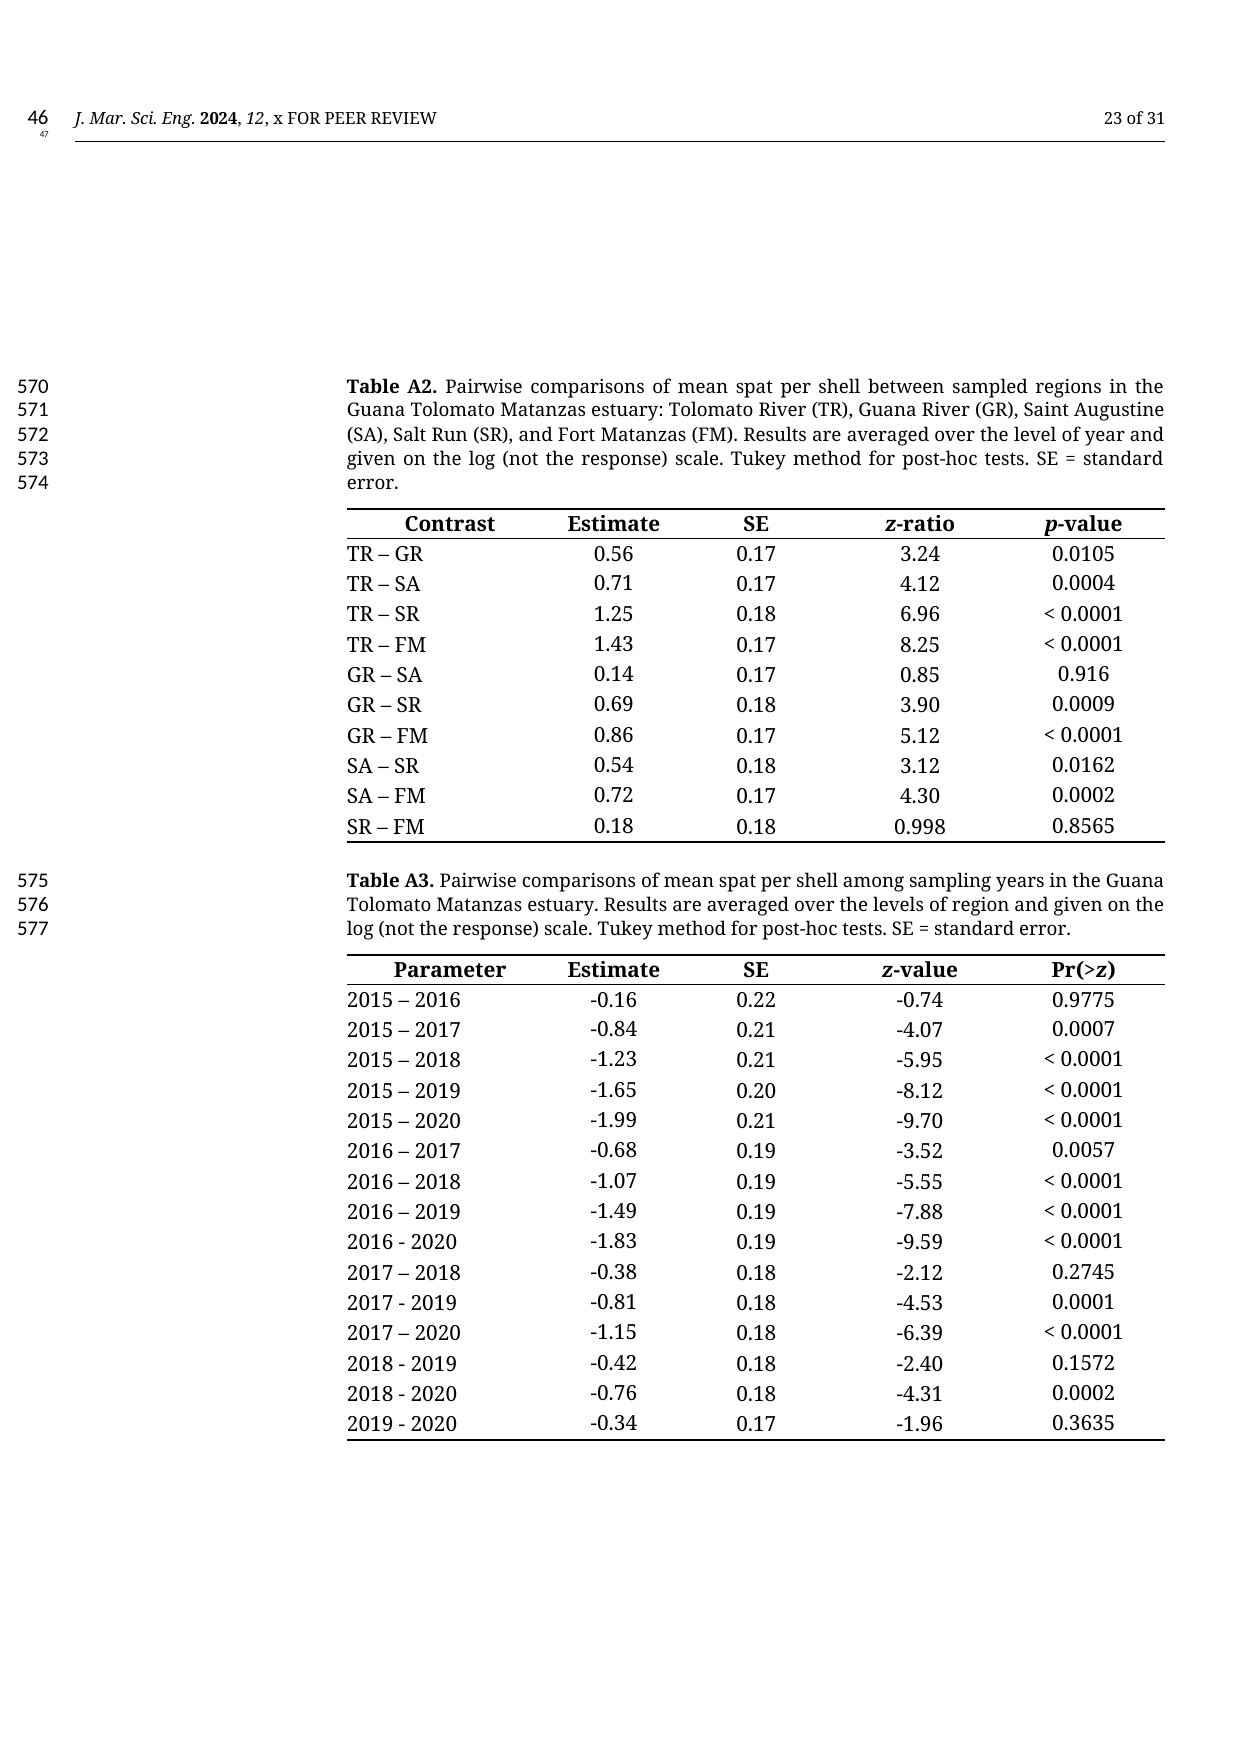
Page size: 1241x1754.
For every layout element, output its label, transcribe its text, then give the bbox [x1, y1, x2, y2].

table_cell 0.17 [674, 539, 838, 568]
table_cell TR – FM [347, 629, 553, 659]
table_header Contrast [347, 510, 553, 538]
table_cell -1.07 [553, 1166, 674, 1196]
table_cell < 0.0001 [1002, 720, 1165, 750]
table_cell -9.59 [838, 1226, 1002, 1257]
table_cell 0.21 [674, 1105, 838, 1136]
table_cell 0.18 [674, 750, 838, 781]
table_cell -0.68 [553, 1136, 674, 1166]
table_cell 0.17 [674, 720, 838, 750]
table_cell < 0.0001 [1002, 1196, 1165, 1226]
table_header SE [674, 510, 838, 538]
table_cell SA – SR [347, 750, 553, 781]
table_cell 2017 – 2018 [347, 1257, 553, 1287]
table_cell 0.9775 [1002, 985, 1165, 1014]
table_cell 4.12 [838, 568, 1002, 599]
table_cell -1.96 [838, 1408, 1002, 1439]
table_cell 0.17 [674, 568, 838, 599]
table_cell 2016 - 2020 [347, 1226, 553, 1257]
table_cell 1.25 [553, 599, 674, 629]
table_header z-value [838, 956, 1002, 984]
table_header Estimate [553, 510, 674, 538]
table_cell 0.0002 [1002, 781, 1165, 811]
table_header z-ratio [838, 510, 1002, 538]
table_cell 2016 – 2019 [347, 1196, 553, 1226]
table_cell 0.17 [674, 629, 838, 659]
table_cell 6.96 [838, 599, 1002, 629]
table_cell 0.71 [553, 568, 674, 599]
table_cell -4.31 [838, 1378, 1002, 1408]
table_cell 2016 – 2018 [347, 1166, 553, 1196]
table_cell -1.49 [553, 1196, 674, 1226]
table_cell TR – SR [347, 599, 553, 629]
table_cell 0.1572 [1002, 1348, 1165, 1378]
table_header SE [674, 956, 838, 984]
table_cell SA – FM [347, 781, 553, 811]
table_cell < 0.0001 [1002, 1166, 1165, 1196]
table_cell 2015 – 2020 [347, 1105, 553, 1136]
table_cell 0.18 [674, 690, 838, 720]
table_cell GR – SA [347, 659, 553, 689]
table_cell 2018 - 2019 [347, 1348, 553, 1378]
table_cell 0.3635 [1002, 1408, 1165, 1439]
table_cell -5.95 [838, 1045, 1002, 1075]
table_cell 0.18 [674, 1257, 838, 1287]
table_cell -2.12 [838, 1257, 1002, 1287]
text Table A3. Pairwise comparisons of mean spat per shell among sampling years in the Guana Tolomato Matanzas estuary. Results are averaged over the levels of region and given on the log (not the response) scale. Tukey method for post-hoc tests. SE = standard error. [347, 868, 1165, 941]
table_cell 2017 – 2020 [347, 1318, 553, 1348]
table_cell 0.0105 [1002, 539, 1165, 568]
table_cell 0.18 [674, 1287, 838, 1317]
table_cell 8.25 [838, 629, 1002, 659]
table_cell -1.23 [553, 1045, 674, 1075]
table_cell -8.12 [838, 1075, 1002, 1105]
table_cell GR – SR [347, 690, 553, 720]
table_cell -9.70 [838, 1105, 1002, 1136]
table_cell 0.72 [553, 781, 674, 811]
table_cell -5.55 [838, 1166, 1002, 1196]
table_cell 3.90 [838, 690, 1002, 720]
table_cell SR – FM [347, 811, 553, 841]
table_cell 4.30 [838, 781, 1002, 811]
table_cell < 0.0001 [1002, 1045, 1165, 1075]
table_cell 0.85 [838, 659, 1002, 689]
table_cell 0.916 [1002, 659, 1165, 689]
table_cell 2015 – 2016 [347, 985, 553, 1014]
table_cell 0.18 [553, 811, 674, 841]
table_cell 0.18 [674, 1348, 838, 1378]
table_cell GR – FM [347, 720, 553, 750]
table_cell -0.38 [553, 1257, 674, 1287]
table_cell TR – SA [347, 568, 553, 599]
table_cell -0.16 [553, 985, 674, 1014]
table_cell 0.8565 [1002, 811, 1165, 841]
table_cell 0.56 [553, 539, 674, 568]
table_cell -0.42 [553, 1348, 674, 1378]
table_cell < 0.0001 [1002, 599, 1165, 629]
table_cell -0.76 [553, 1378, 674, 1408]
table_cell 0.19 [674, 1166, 838, 1196]
table_cell 0.2745 [1002, 1257, 1165, 1287]
table_cell 0.19 [674, 1196, 838, 1226]
table_cell 0.17 [674, 1408, 838, 1439]
table_cell -6.39 [838, 1318, 1002, 1348]
table_cell < 0.0001 [1002, 1075, 1165, 1105]
table_cell 0.0001 [1002, 1287, 1165, 1317]
table_cell 0.19 [674, 1226, 838, 1257]
table_cell 2015 – 2019 [347, 1075, 553, 1105]
table_cell 5.12 [838, 720, 1002, 750]
table_cell < 0.0001 [1002, 629, 1165, 659]
table_cell -0.84 [553, 1014, 674, 1044]
table_cell 0.0162 [1002, 750, 1165, 781]
table_cell -7.88 [838, 1196, 1002, 1226]
table_cell 0.14 [553, 659, 674, 689]
table_cell 0.0057 [1002, 1136, 1165, 1166]
table_cell -3.52 [838, 1136, 1002, 1166]
table_cell 0.18 [674, 1378, 838, 1408]
table_cell 0.86 [553, 720, 674, 750]
table_cell -2.40 [838, 1348, 1002, 1378]
table_cell -0.34 [553, 1408, 674, 1439]
table_header Parameter [347, 956, 553, 984]
table_cell 0.17 [674, 659, 838, 689]
text Table A2. Pairwise comparisons of mean spat per shell between sampled regions in the Guana Tolomato Matanzas estuary: Tolomato River (TR), Guana River (GR), Saint Augustine (SA), Salt Run (SR), and Fort Matanzas (FM). Results are averaged over the level of year and given on the log (not the response) scale. Tukey method for post-hoc tests. SE = standard error. [347, 374, 1165, 495]
table_cell 3.12 [838, 750, 1002, 781]
table_cell 2017 - 2019 [347, 1287, 553, 1317]
table_cell 2015 – 2018 [347, 1045, 553, 1075]
table_cell < 0.0001 [1002, 1226, 1165, 1257]
table_cell -1.83 [553, 1226, 674, 1257]
table_cell 0.54 [553, 750, 674, 781]
table_cell -4.07 [838, 1014, 1002, 1044]
table_cell 0.20 [674, 1075, 838, 1105]
table_cell 2018 - 2020 [347, 1378, 553, 1408]
table_cell 0.0002 [1002, 1378, 1165, 1408]
table_cell 0.22 [674, 985, 838, 1014]
table_cell -1.99 [553, 1105, 674, 1136]
table_cell 2015 – 2017 [347, 1014, 553, 1044]
table_cell 0.0007 [1002, 1014, 1165, 1044]
table_cell 0.21 [674, 1014, 838, 1044]
table_cell 2016 – 2017 [347, 1136, 553, 1166]
table_cell 2019 - 2020 [347, 1408, 553, 1439]
table_cell < 0.0001 [1002, 1105, 1165, 1136]
table_cell 0.998 [838, 811, 1002, 841]
table_cell 0.21 [674, 1045, 838, 1075]
table_cell -4.53 [838, 1287, 1002, 1317]
table_cell 0.19 [674, 1136, 838, 1166]
table_cell -0.74 [838, 985, 1002, 1014]
table_cell 0.69 [553, 690, 674, 720]
table_cell 0.0004 [1002, 568, 1165, 599]
table_cell -1.15 [553, 1318, 674, 1348]
table_cell 0.0009 [1002, 690, 1165, 720]
table_cell 1.43 [553, 629, 674, 659]
table_cell < 0.0001 [1002, 1318, 1165, 1348]
table_cell 3.24 [838, 539, 1002, 568]
table_cell -0.81 [553, 1287, 674, 1317]
table_header p-value [1002, 510, 1165, 538]
table_cell 0.18 [674, 599, 838, 629]
table_cell -1.65 [553, 1075, 674, 1105]
table_cell 0.17 [674, 781, 838, 811]
table_header Pr(>z) [1002, 956, 1165, 984]
table_cell 0.18 [674, 1318, 838, 1348]
table_cell 0.18 [674, 811, 838, 841]
table_cell TR – GR [347, 539, 553, 568]
table_header Estimate [553, 956, 674, 984]
